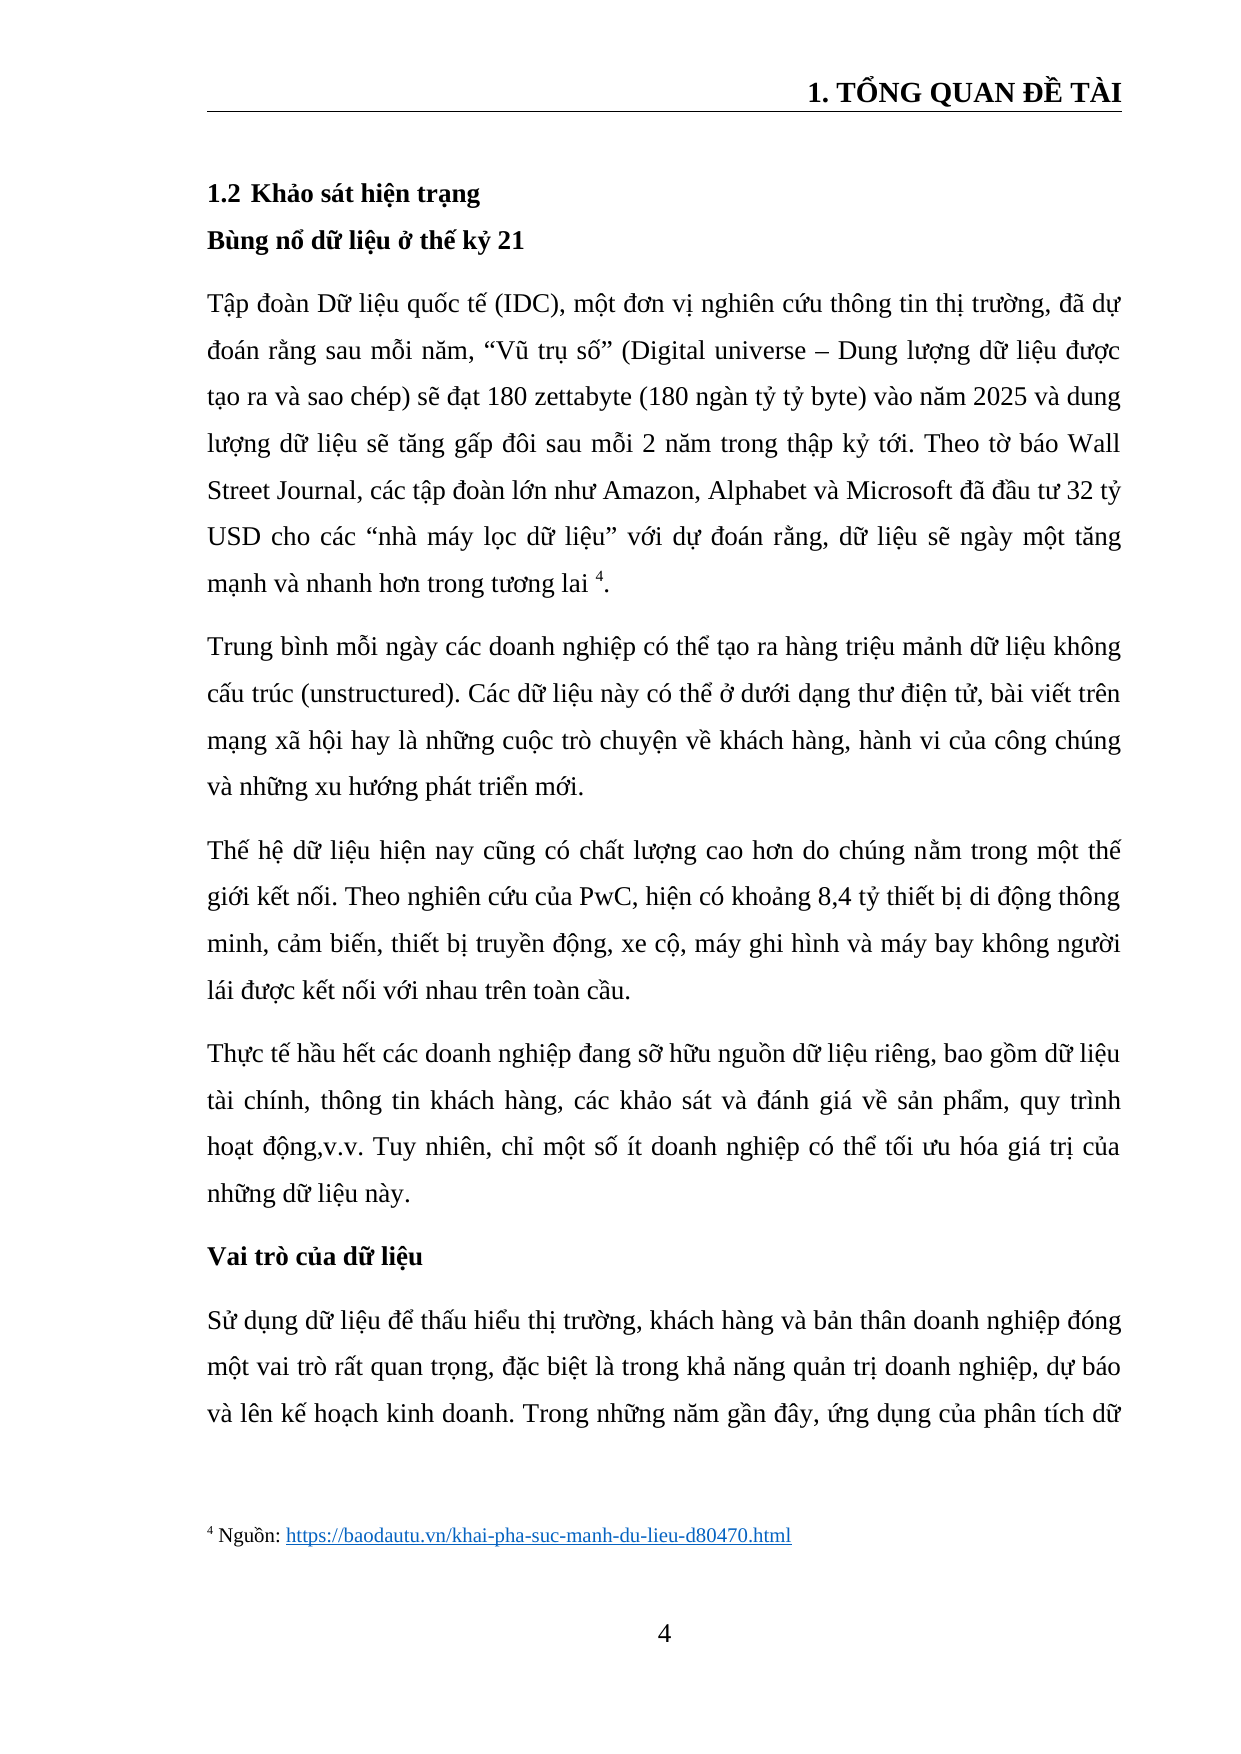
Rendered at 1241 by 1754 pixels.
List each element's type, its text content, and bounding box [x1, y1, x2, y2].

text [207, 1304, 1122, 1428]
text Thực tế hầu hết các doanh nghiệp đang sỡ hữu nguồn dữ liệu riêng, bao gồm dữ liệu tài chính, thông tin khách hàng, các khảo sát và đánh giá về sản phẩm, quy trình hoạt động,v.v. Tuy nhiên, chỉ một số ít doanh nghiệp có thể tối ưu hóa giá trị của những dữ liệu này. [207, 1037, 1122, 1208]
text Vai trò của dữ liệu [207, 1241, 1122, 1272]
text Bùng nổ dữ liệu ở thế kỷ 21 [207, 224, 1122, 255]
text Thế hệ dữ liệu hiện nay cũng có chất lượng cao hơn do chúng nằm trong một thế giới kết nối. Theo nghiên cứu của PwC, hiện có khoảng 8,4 tỷ thiết bị di động thông minh, cảm biến, thiết bị truyền động, xe cộ, máy ghi hình và máy bay không người lái được kết nối với nhau trên toàn cầu. [207, 834, 1122, 1005]
list Khảo sát hiện trạng [207, 177, 1122, 208]
text Trung bình mỗi ngày các doanh nghiệp có thể tạo ra hàng triệu mảnh dữ liệu không cấu trúc (unstructured). Các dữ liệu này có thể ở dưới dạng thư điện tử, bài viết trên mạng xã hội hay là những cuộc trò chuyện về khách hàng, hành vi của công chúng và những xu hướng phát triển mới. [207, 631, 1122, 802]
text Tập đoàn Dữ liệu quốc tế (IDC), một đơn vị nghiên cứu thông tin thị trường, đã dự đoán rằng sau mỗi năm, “Vũ trụ số” (Digital universe – Dung lượng dữ liệu được tạo ra và sao chép) sẽ đạt 180 zettabyte (180 ngàn tỷ tỷ byte) vào năm 2025 và dung lượng dữ liệu sẽ tăng gấp đôi sau mỗi 2 năm trong thập kỷ tới. Theo tờ báo Wall Street Journal, các tập đoàn lớn như Amazon, Alphabet và Microsoft đã đầu tư 32 tỷ USD cho các “nhà máy lọc dữ liệu” với dự đoán rằng, dữ liệu sẽ ngày một tăng mạnh và nhanh hơn trong tương lai . [207, 287, 1122, 598]
